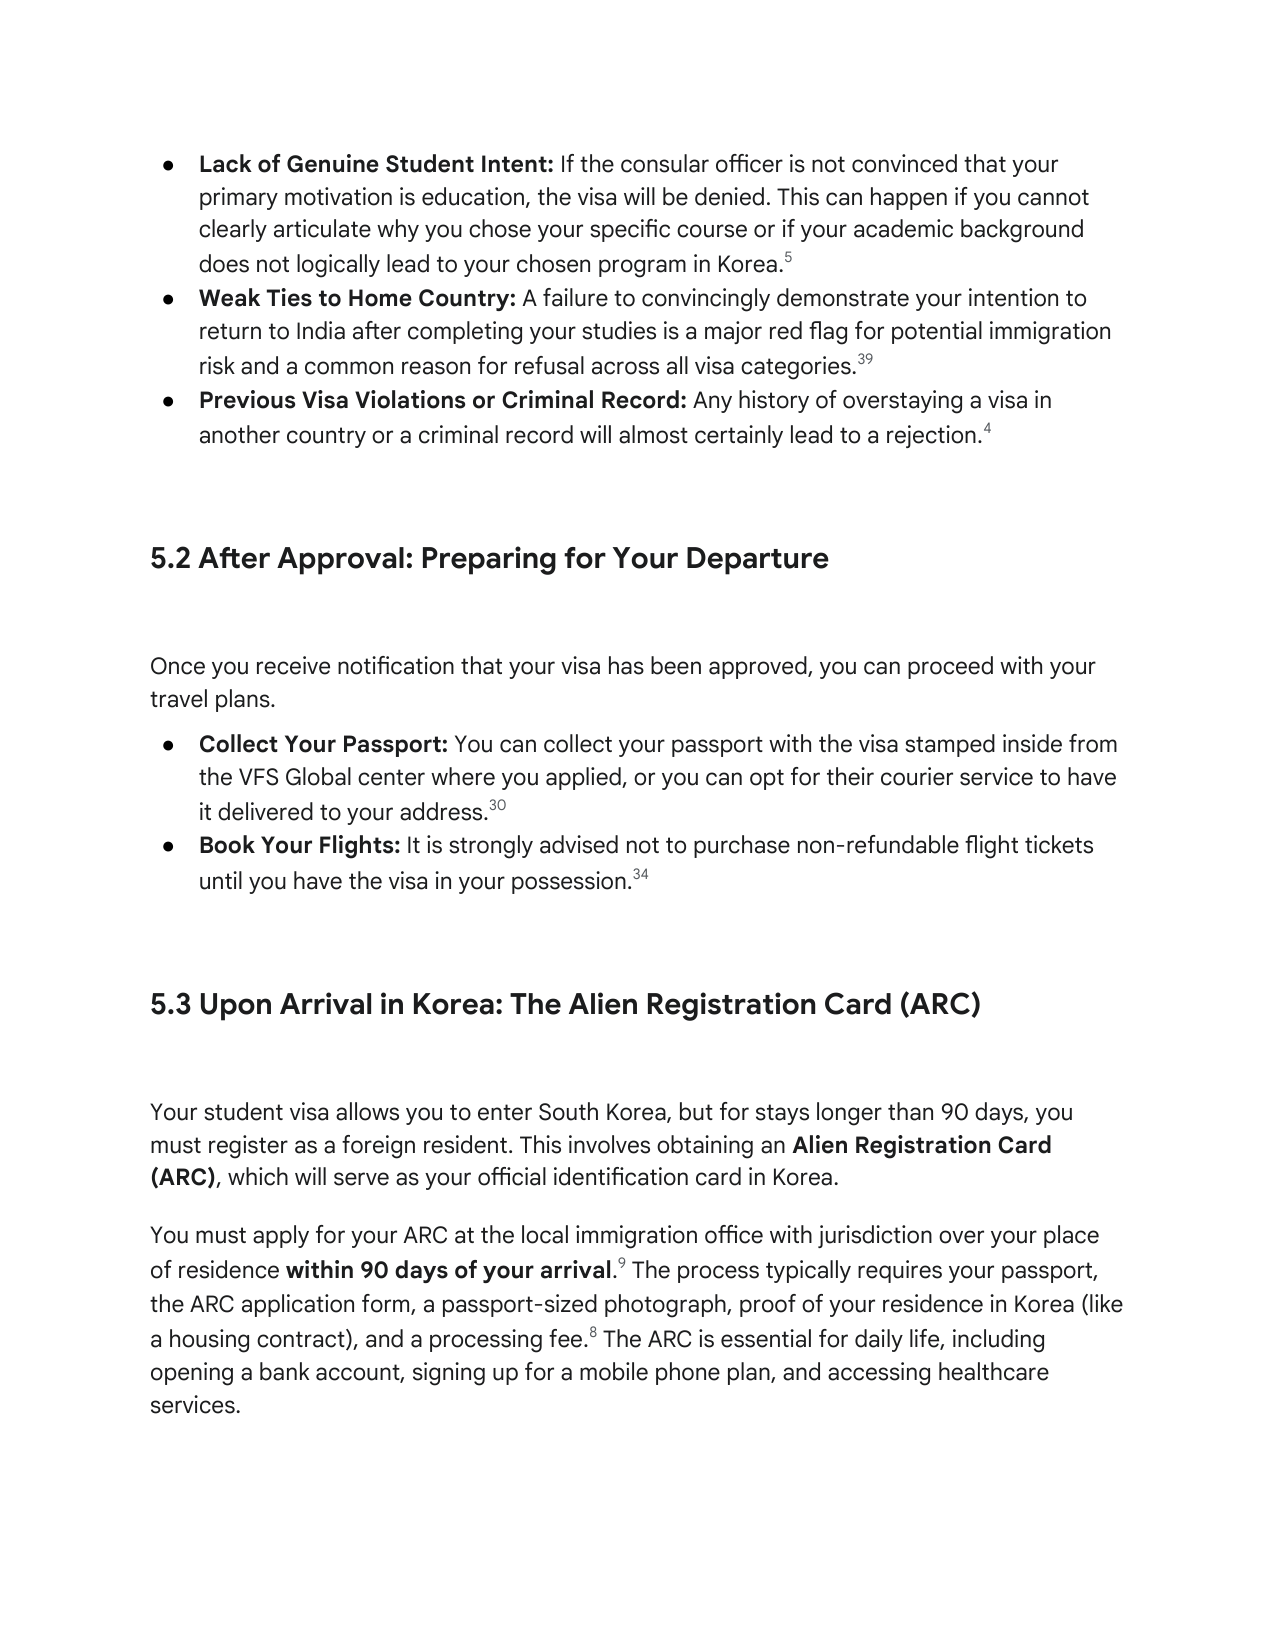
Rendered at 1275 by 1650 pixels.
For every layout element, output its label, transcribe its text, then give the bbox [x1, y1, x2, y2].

list Collect Your Passport: You can collect your passport with the visa stamped inside from the VFS Global center where you applied, or you can opt for their courier service to have it delivered to your address.30 [161, 730, 1125, 827]
list Weak Ties to Home Country: A failure to convincingly demonstrate your intention to return to India after completing your studies is a major red flag for potential immigration risk and a common reason for refusal across all visa categories.39 [161, 284, 1125, 381]
list Lack of Genuine Student Intent: If the consular officer is not convinced that your primary motivation is education, the visa will be denied. This can happen if you cannot clearly articulate why you chose your specific course or if your academic background does not logically lead to your chosen program in Korea.5 [161, 150, 1125, 280]
list Previous Visa Violations or Criminal Record: Any history of overstaying a visa in another country or a criminal record will almost certainly lead to a rejection.4 [161, 386, 1125, 450]
text Once you receive notification that your visa has been approved, you can proceed with your travel plans. [150, 652, 1125, 714]
subtitle 5.2 After Approval: Preparing for Your Departure [150, 540, 1125, 577]
text You must apply for your ARC at the local immigration office with jurisdiction over your place of residence within 90 days of your arrival.9 The process typically requires your passport, the ARC application form, a passport-sized photograph, proof of your residence in Korea (like a housing contract), and a processing fee.8 The ARC is essential for daily life, including opening a bank account, signing up for a mobile phone plan, and accessing healthcare services. [150, 1221, 1125, 1420]
subtitle 5.3 Upon Arrival in Korea: The Alien Registration Card (ARC) [150, 986, 1125, 1023]
text Your student visa allows you to enter South Korea, but for stays longer than 90 days, you must register as a foreign resident. This involves obtaining an Alien Registration Card (ARC), which will serve as your official identification card in Korea. [150, 1098, 1125, 1192]
list Book Your Flights: It is strongly advised not to purchase non-refundable flight tickets until you have the visa in your possession.34 [161, 832, 1125, 896]
